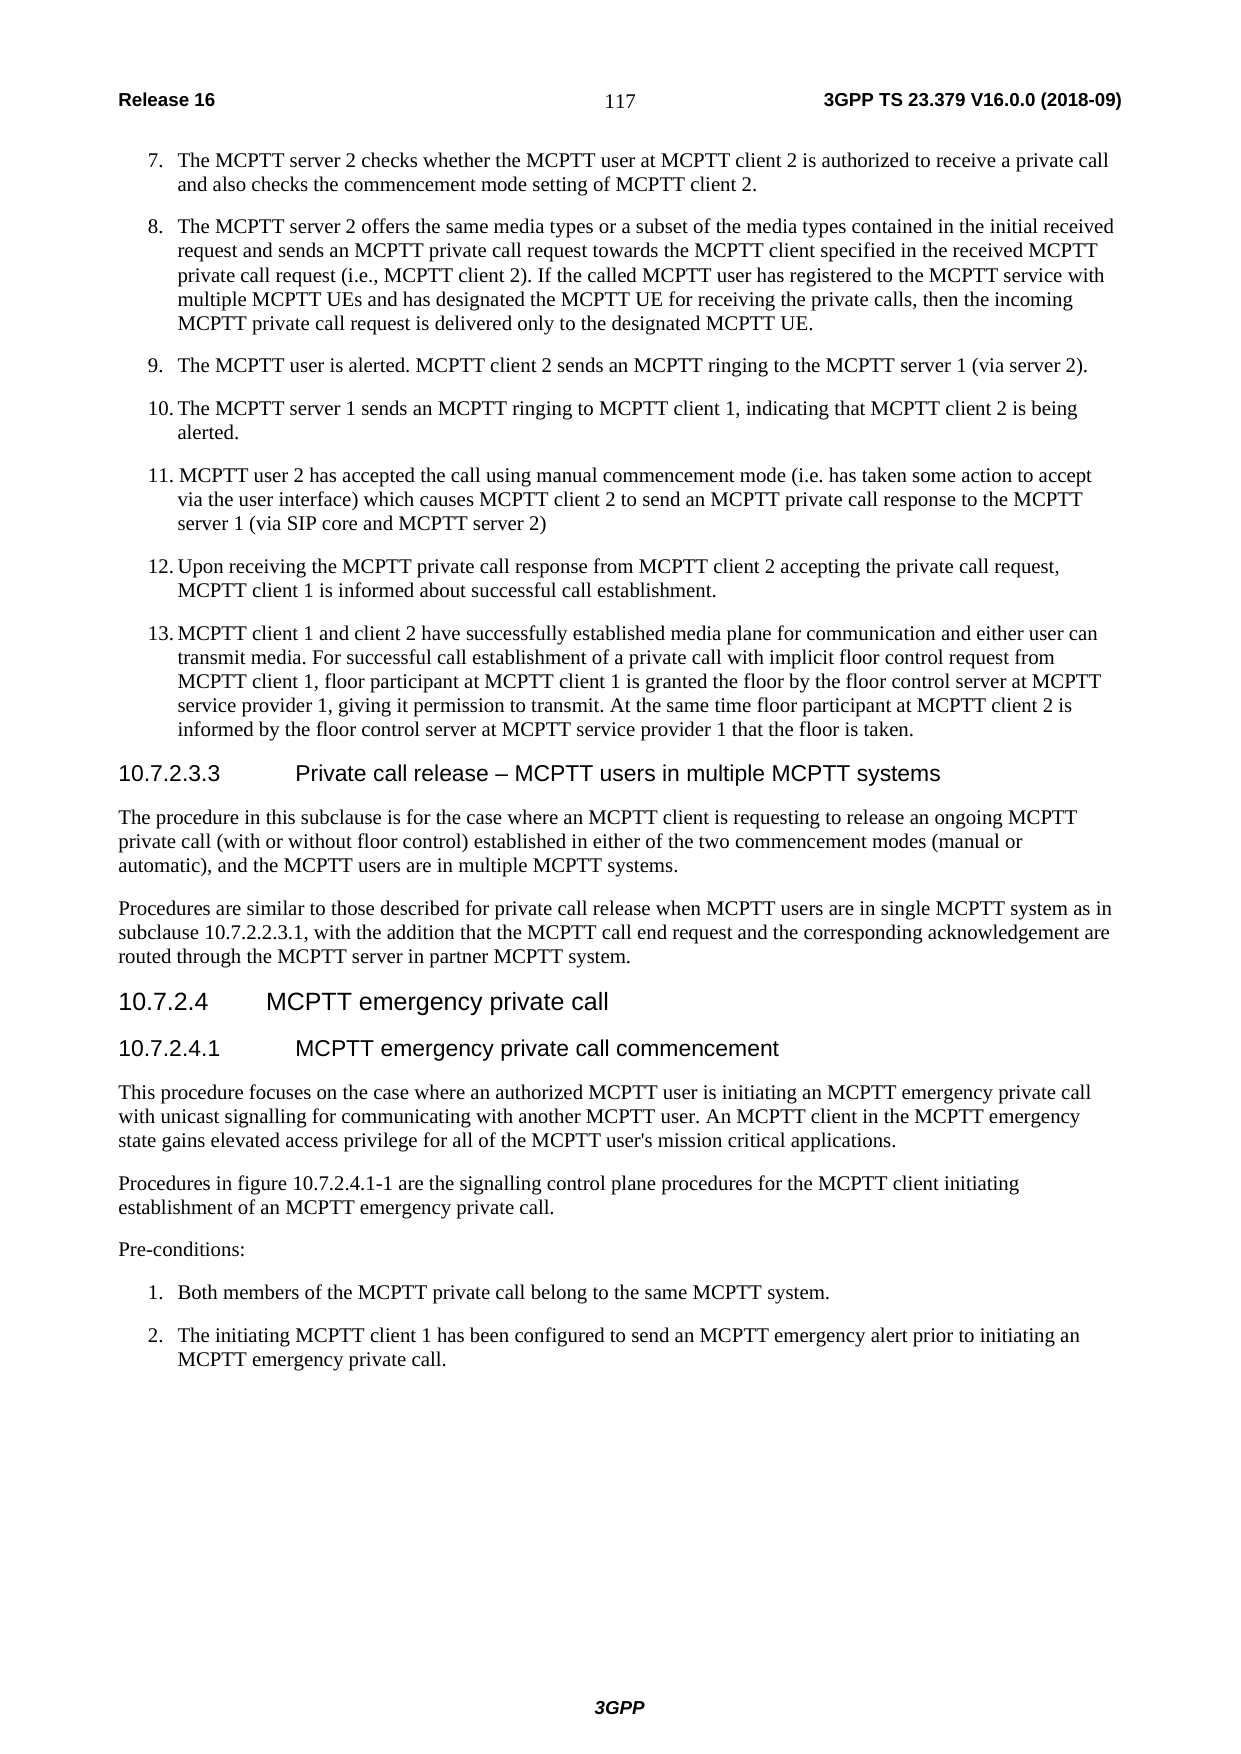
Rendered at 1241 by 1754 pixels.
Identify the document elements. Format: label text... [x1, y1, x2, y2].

text This procedure focuses on the case where an authorized MCPTT user is initiating an MCPTT emergency private call with unicast signalling for communicating with another MCPTT user. An MCPTT client in the MCPTT emergency state gains elevated access privilege for all of the MCPTT user's mission critical applications. [118, 1079, 1122, 1152]
subtitle 10.7.2.3.3 Private call release – MCPTT users in multiple MCPTT systems [118, 760, 1122, 786]
text 11. MCPTT user 2 has accepted the call using manual commencement mode (i.e. has taken some action to accept via the user interface) which causes MCPTT client 2 to send an MCPTT private call response to the MCPTT server 1 (via SIP core and MCPTT server 2) [148, 463, 1122, 535]
text 7. The MCPTT server 2 checks whether the MCPTT user at MCPTT client 2 is authorized to receive a private call and also checks the commencement mode setting of MCPTT client 2. [148, 147, 1122, 196]
text 12. Upon receiving the MCPTT private call response from MCPTT client 2 accepting the private call request, MCPTT client 1 is informed about successful call establishment. [148, 554, 1122, 602]
text 1. Both members of the MCPTT private call belong to the same MCPTT system. [148, 1280, 1122, 1304]
text Procedures in figure 10.7.2.4.1-1 are the signalling control plane procedures for the MCPTT client initiating establishment of an MCPTT emergency private call. [118, 1171, 1122, 1219]
subtitle 10.7.2.4 MCPTT emergency private call [118, 987, 1122, 1016]
text 9. The MCPTT user is alerted. MCPTT client 2 sends an MCPTT ringing to the MCPTT server 1 (via server 2). [148, 353, 1122, 377]
text Procedures are similar to those described for private call release when MCPTT users are in single MCPTT system as in subclause 10.7.2.2.3.1, with the addition that the MCPTT call end request and the corresponding acknowledgement are routed through the MCPTT server in partner MCPTT system. [118, 896, 1122, 968]
text 2. The initiating MCPTT client 1 has been configured to send an MCPTT emergency alert prior to initiating an MCPTT emergency private call. [148, 1323, 1122, 1371]
subtitle 10.7.2.4.1 MCPTT emergency private call commencement [118, 1034, 1122, 1061]
text Pre-conditions: [118, 1237, 1122, 1261]
text 13. MCPTT client 1 and client 2 have successfully established media plane for communication and either user can transmit media. For successful call establishment of a private call with implicit floor control request from MCPTT client 1, floor participant at MCPTT client 1 is granted the floor by the floor control server at MCPTT service provider 1, giving it permission to transmit. At the same time floor participant at MCPTT client 2 is informed by the floor control server at MCPTT service provider 1 that the floor is taken. [148, 621, 1122, 741]
text The procedure in this subclause is for the case where an MCPTT client is requesting to release an ongoing MCPTT private call (with or without floor control) established in either of the two commencement modes (manual or automatic), and the MCPTT users are in multiple MCPTT systems. [118, 805, 1122, 877]
text 10. The MCPTT server 1 sends an MCPTT ringing to MCPTT client 1, indicating that MCPTT client 2 is being alerted. [148, 396, 1122, 444]
text 8. The MCPTT server 2 offers the same media types or a subset of the media types contained in the initial received request and sends an MCPTT private call request towards the MCPTT client specified in the received MCPTT private call request (i.e., MCPTT client 2). If the called MCPTT user has registered to the MCPTT service with multiple MCPTT UEs and has designated the MCPTT UE for receiving the private calls, then the incoming MCPTT private call request is delivered only to the designated MCPTT UE. [148, 214, 1122, 335]
